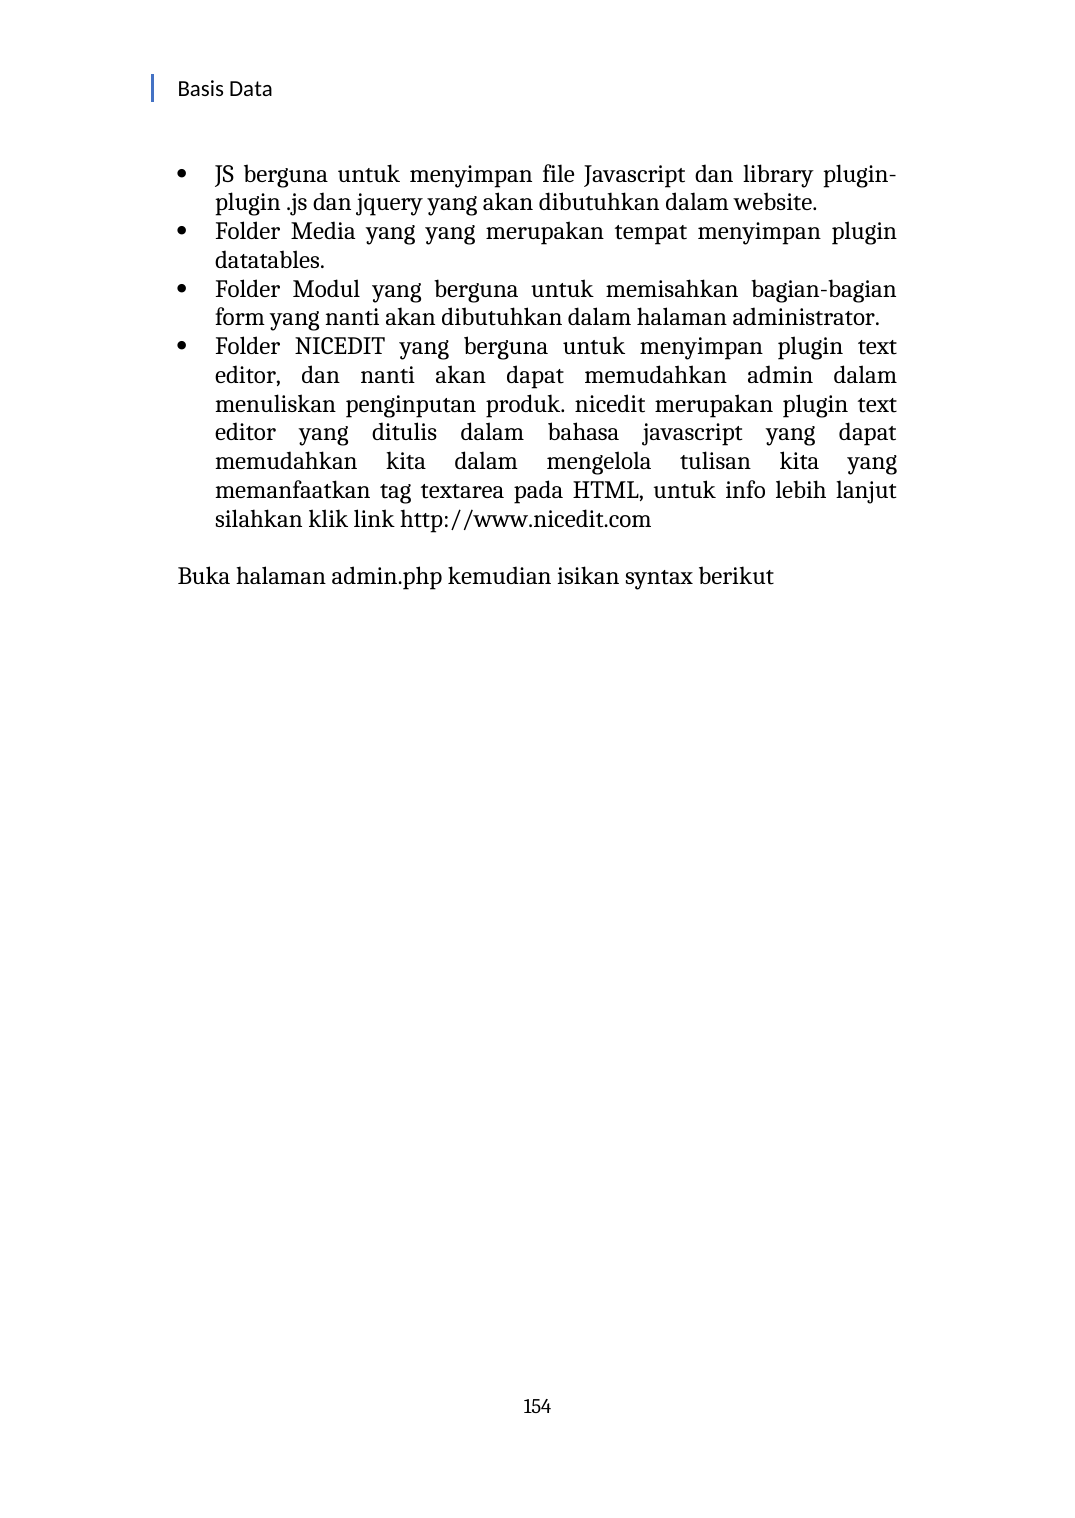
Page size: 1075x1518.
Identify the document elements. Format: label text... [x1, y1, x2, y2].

list Folder Media yang yang merupakan tempat menyimpan plugin datatables. [177, 217, 898, 274]
list JS berguna untuk menyimpan file Javascript dan library plugin-plugin .js dan jquery yang akan dibutuhkan dalam website. [177, 159, 898, 217]
list Folder Modul yang berguna untuk memisahkan bagian-bagian form yang nanti akan dibutuhkan dalam halaman administrator. [177, 274, 898, 332]
text Buka halaman admin.php kemudian isikan syntax berikut [177, 562, 898, 591]
list Folder NICEDIT yang berguna untuk menyimpan plugin text editor, dan nanti akan dapat memudahkan admin dalam menuliskan penginputan produk. nicedit merupakan plugin text editor yang ditulis dalam bahasa javascript yang dapat memudahkan kita dalam mengelola tulisan kita yang memanfaatkan tag textarea pada HTML, untuk info lebih lanjut silahkan klik link http://www.nicedit.com [177, 332, 898, 533]
